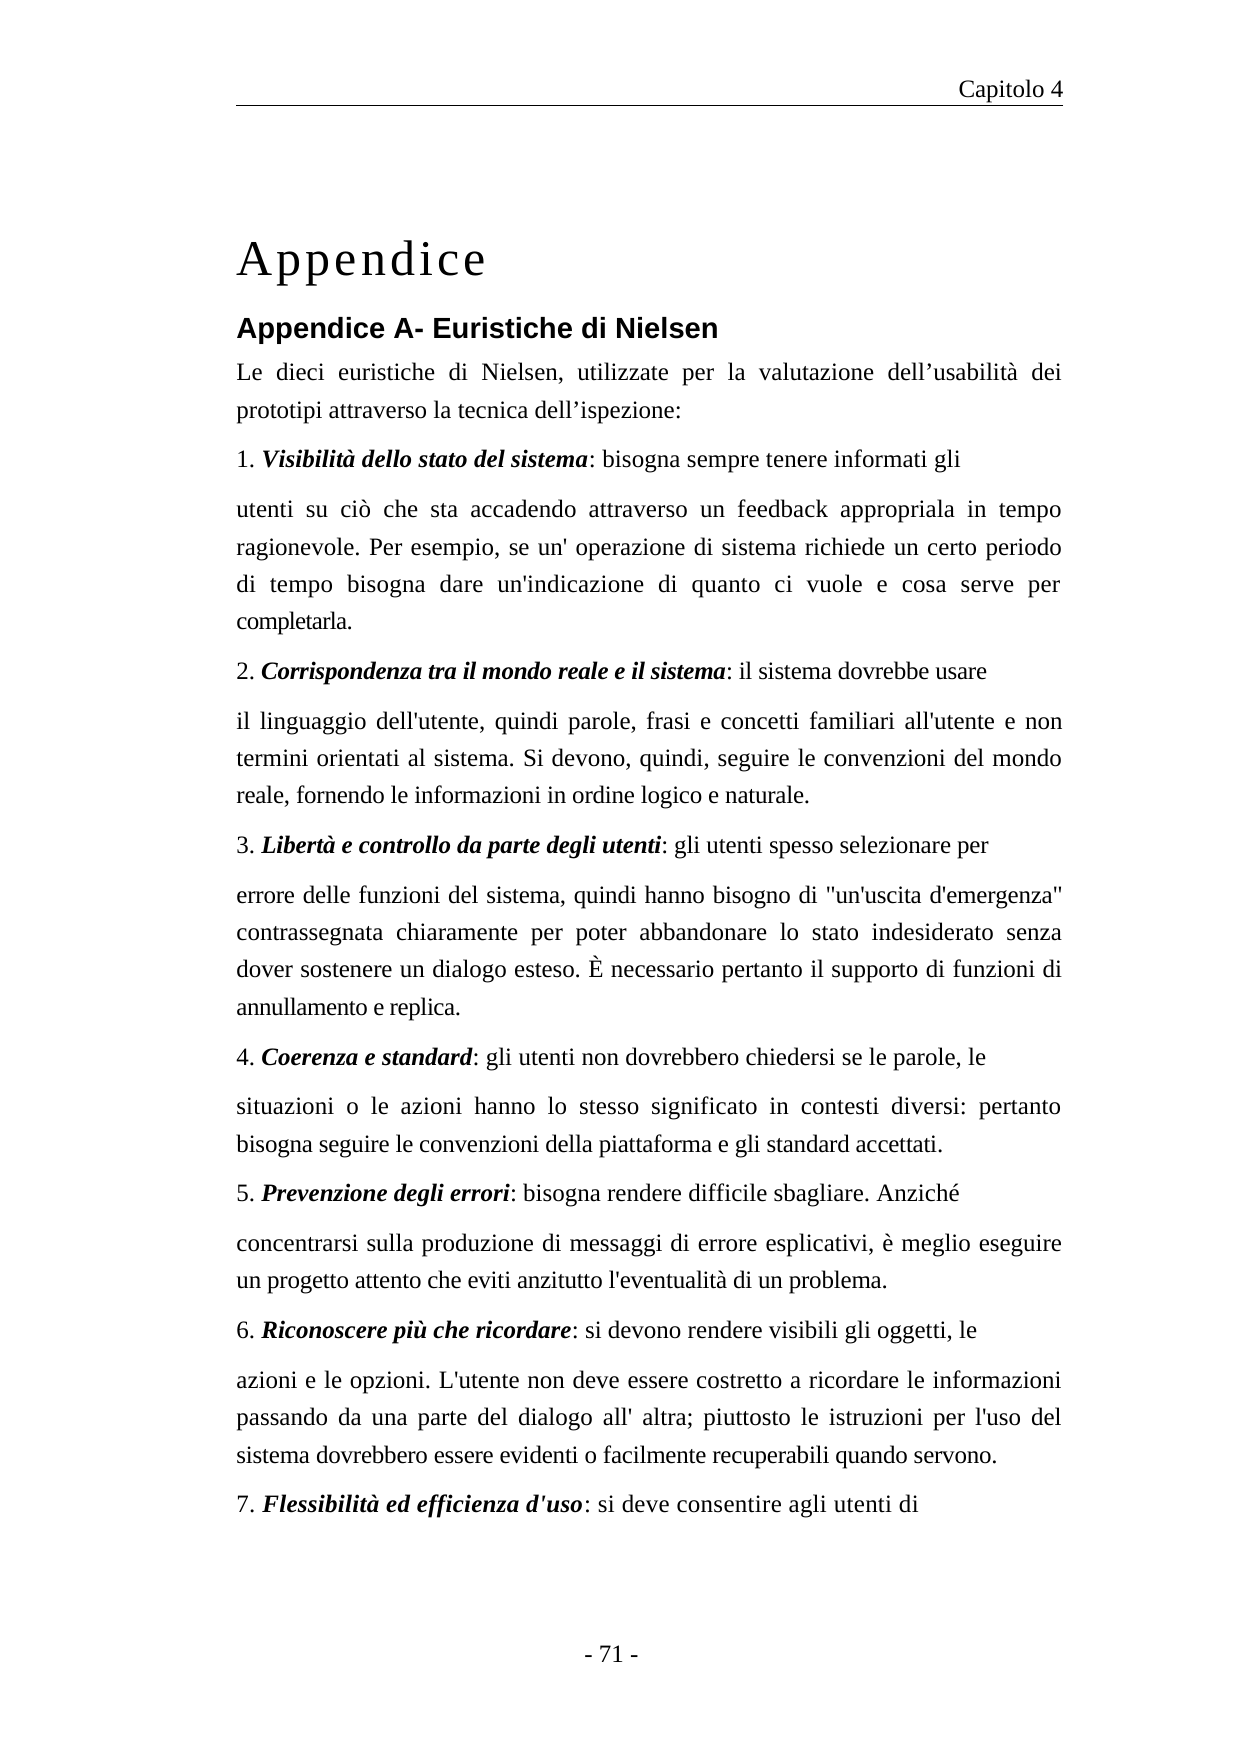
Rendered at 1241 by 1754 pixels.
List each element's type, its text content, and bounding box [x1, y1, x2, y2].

text utenti su ciò che sta accadendo attraverso un feedback appropriala in tempo ragionevole. Per esempio, se un' operazione di sistema richiede un certo periodo di tempo bisogna dare un'indicazione di quanto ci vuole e cosa serve per completarla. [236, 494, 1063, 635]
text 2. Corrispondenza tra il mondo reale e il sistema: il sistema dovrebbe usare [236, 656, 1063, 685]
subtitle Appendice A- Euristiche di Nielsen [236, 311, 1063, 345]
text 1. Visibilità dello stato del sistema: bisogna sempre tenere informati gli [236, 444, 1063, 473]
text 5. Prevenzione degli errori: bisogna rendere difficile sbagliare. Anziché [236, 1178, 1063, 1207]
text Le dieci euristiche di Nielsen, utilizzate per la valutazione dell’usabilità dei prototipi attraverso la tecnica dell’ispezione: [236, 357, 1063, 423]
text errore delle funzioni del sistema, quindi hanno bisogno di "un'uscita d'emergenza" contrassegnata chiaramente per poter abbandonare lo stato indesiderato senza dover sostenere un dialogo esteso. È necessario pertanto il supporto di funzioni di annullamento e replica. [236, 880, 1063, 1021]
text 4. Coerenza e standard: gli utenti non dovrebbero chiedersi se le parole, le [236, 1042, 1063, 1070]
text 6. Riconoscere più che ricordare: si devono rendere visibili gli oggetti, le [236, 1315, 1063, 1344]
text il linguaggio dell'utente, quindi parole, frasi e concetti familiari all'utente e non termini orientati al sistema. Si devono, quindi, seguire le convenzioni del mondo reale, fornendo le informazioni in ordine logico e naturale. [236, 706, 1063, 809]
text 7. Flessibilità ed efficienza d'uso: si deve consentire agli utenti di [236, 1489, 1063, 1518]
text Appendice [236, 229, 1063, 286]
text azioni e le opzioni. L'utente non deve essere costretto a ricordare le informazioni passando da una parte del dialogo all' altra; piuttosto le istruzioni per l'uso del sistema dovrebbero essere evidenti o facilmente recuperabili quando servono. [236, 1365, 1063, 1468]
text concentrarsi sulla produzione di messaggi di errore esplicativi, è meglio eseguire un progetto attento che eviti anzitutto l'eventualità di un problema. [236, 1228, 1063, 1294]
text 3. Libertà e controllo da parte degli utenti: gli utenti spesso selezionare per [236, 830, 1063, 859]
text situazioni o le azioni hanno lo stesso significato in contesti diversi: pertanto bisogna seguire le convenzioni della piattaforma e gli standard accettati. [236, 1091, 1063, 1157]
